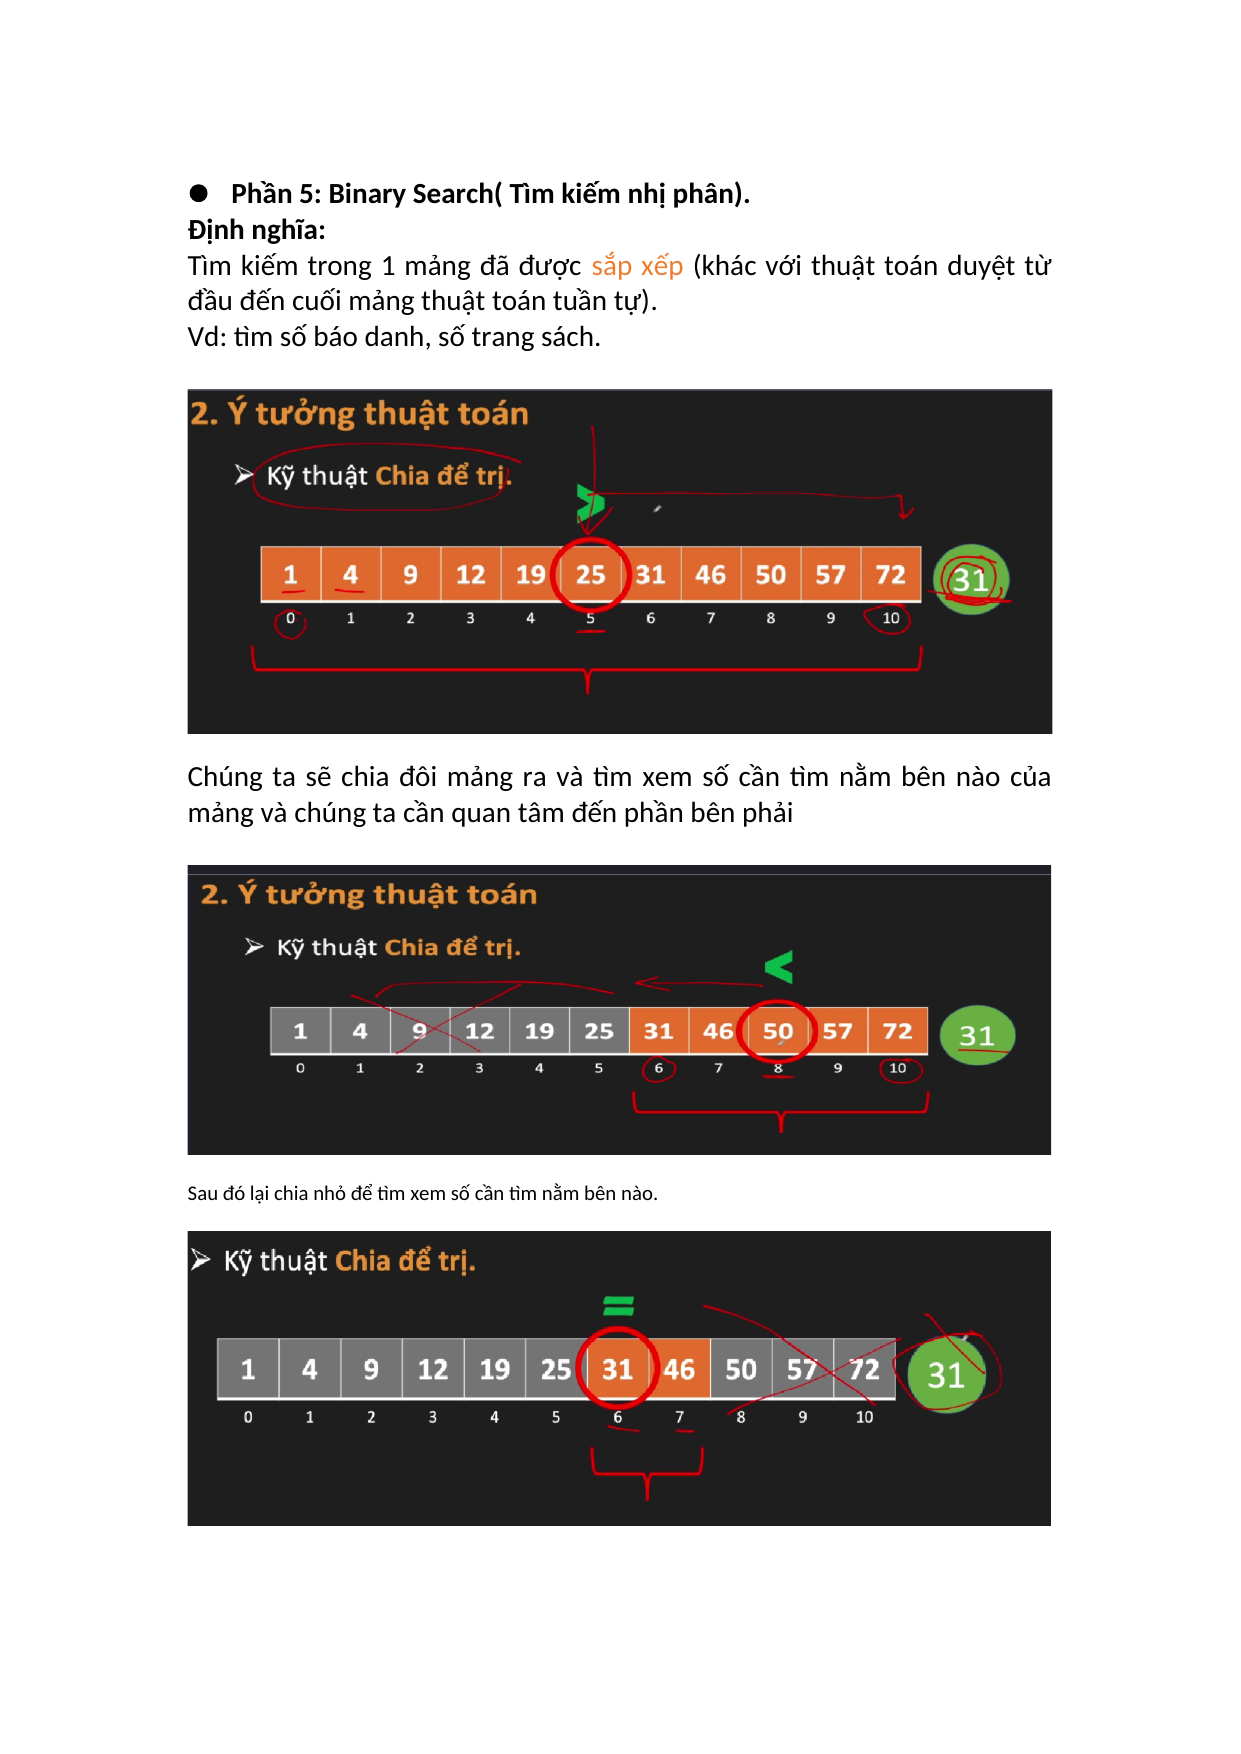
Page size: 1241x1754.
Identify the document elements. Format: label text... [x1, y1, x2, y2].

list Định nghĩa: [187, 211, 1053, 247]
list Phần 5: Binary Search( Tìm kiếm nhị phân). [187, 175, 1053, 211]
picture [187, 389, 1053, 734]
list Sau đó lại chia nhỏ để tìm xem số cần tìm nằm bên nào. [187, 1180, 1053, 1206]
picture [187, 865, 1052, 1155]
list Tìm kiếm trong 1 mảng đã được sắp xếp (khác với thuật toán duyệt từ đầu đến cuối mảng thuật toán tuần tự). [187, 247, 1053, 318]
picture [187, 1231, 1051, 1526]
list Vd: tìm số báo danh, số trang sách. [187, 318, 1053, 353]
list Chúng ta sẽ chia đôi mảng ra và tìm xem số cần tìm nằm bên nào của mảng và chúng ta cần quan tâm đến phần bên phải [187, 758, 1053, 830]
